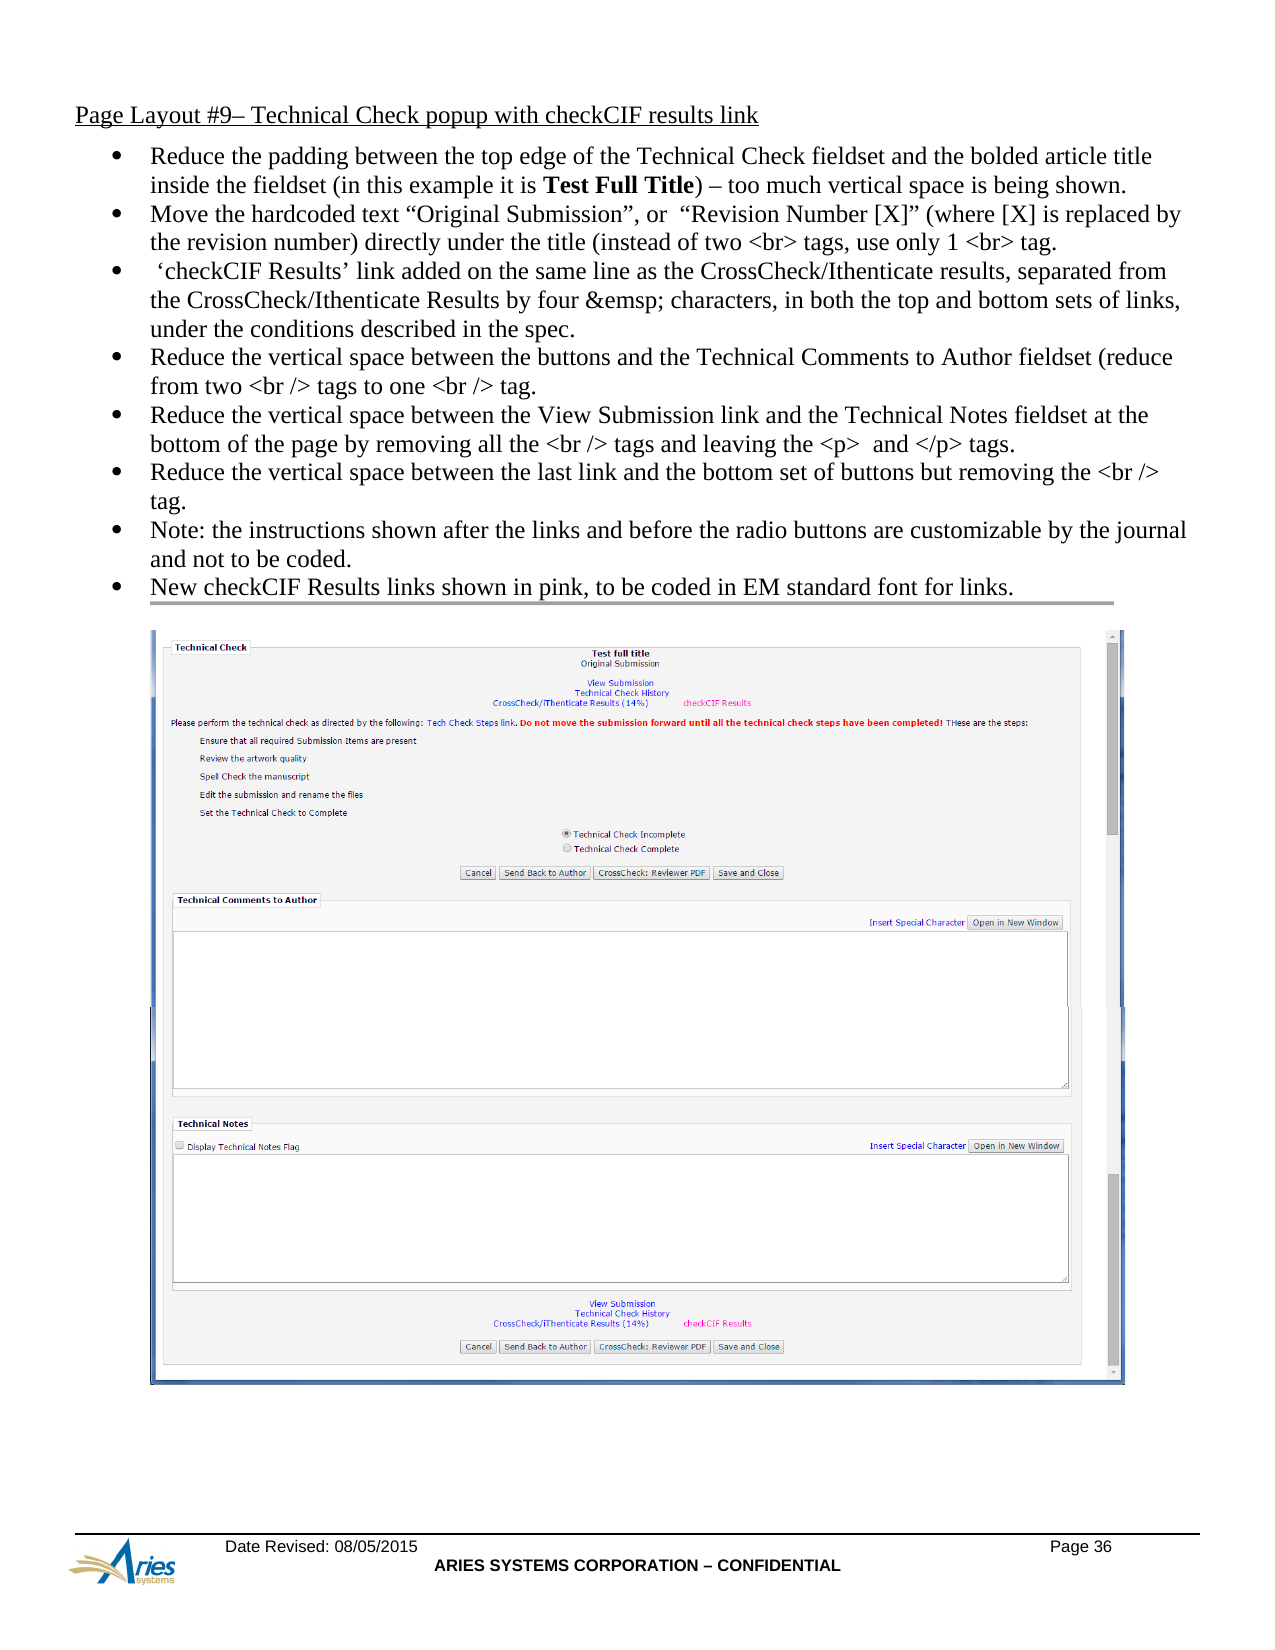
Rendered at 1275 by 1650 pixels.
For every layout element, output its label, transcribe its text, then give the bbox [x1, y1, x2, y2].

text Page Layout #9– Technical Check popup with checkCIF results link [75, 100, 1200, 129]
list Reduce the vertical space between the last link and the bottom set of buttons but removing the <br /> tag. [112, 457, 1200, 515]
list New checkCIF Results links shown in pink, to be coded in EM standard font for links. [112, 572, 1200, 601]
list Note: the instructions shown after the links and before the radio buttons are customizable by the journal and not to be coded. [112, 515, 1200, 572]
list Reduce the vertical space between the View Submission link and the Technical Notes fieldset at the bottom of the page by removing all the <br /> tags and leaving the <p> and </p> tags. [112, 400, 1200, 457]
list Reduce the vertical space between the buttons and the Technical Comments to Author fieldset (reduce from two <br /> tags to one <br /> tag. [112, 342, 1200, 400]
picture [150, 630, 1125, 1385]
list Reduce the padding between the top edge of the Technical Check fieldset and the bolded article title inside the fieldset (in this example it is Test Full Title) – too much vertical space is being shown. [112, 141, 1200, 199]
list Move the hardcoded text “Original Submission”, or “Revision Number [X]” (where [X] is replaced by the revision number) directly under the title (instead of two <br> tags, use only 1 <br> tag. [112, 199, 1200, 256]
list ‘checkCIF Results’ link added on the same line as the CrossCheck/Ithenticate results, separated from the CrossCheck/Ithenticate Results by four &emsp; characters, in both the top and bottom sets of links, under the conditions described in the spec. [112, 256, 1200, 342]
picture [68, 1538, 175, 1585]
